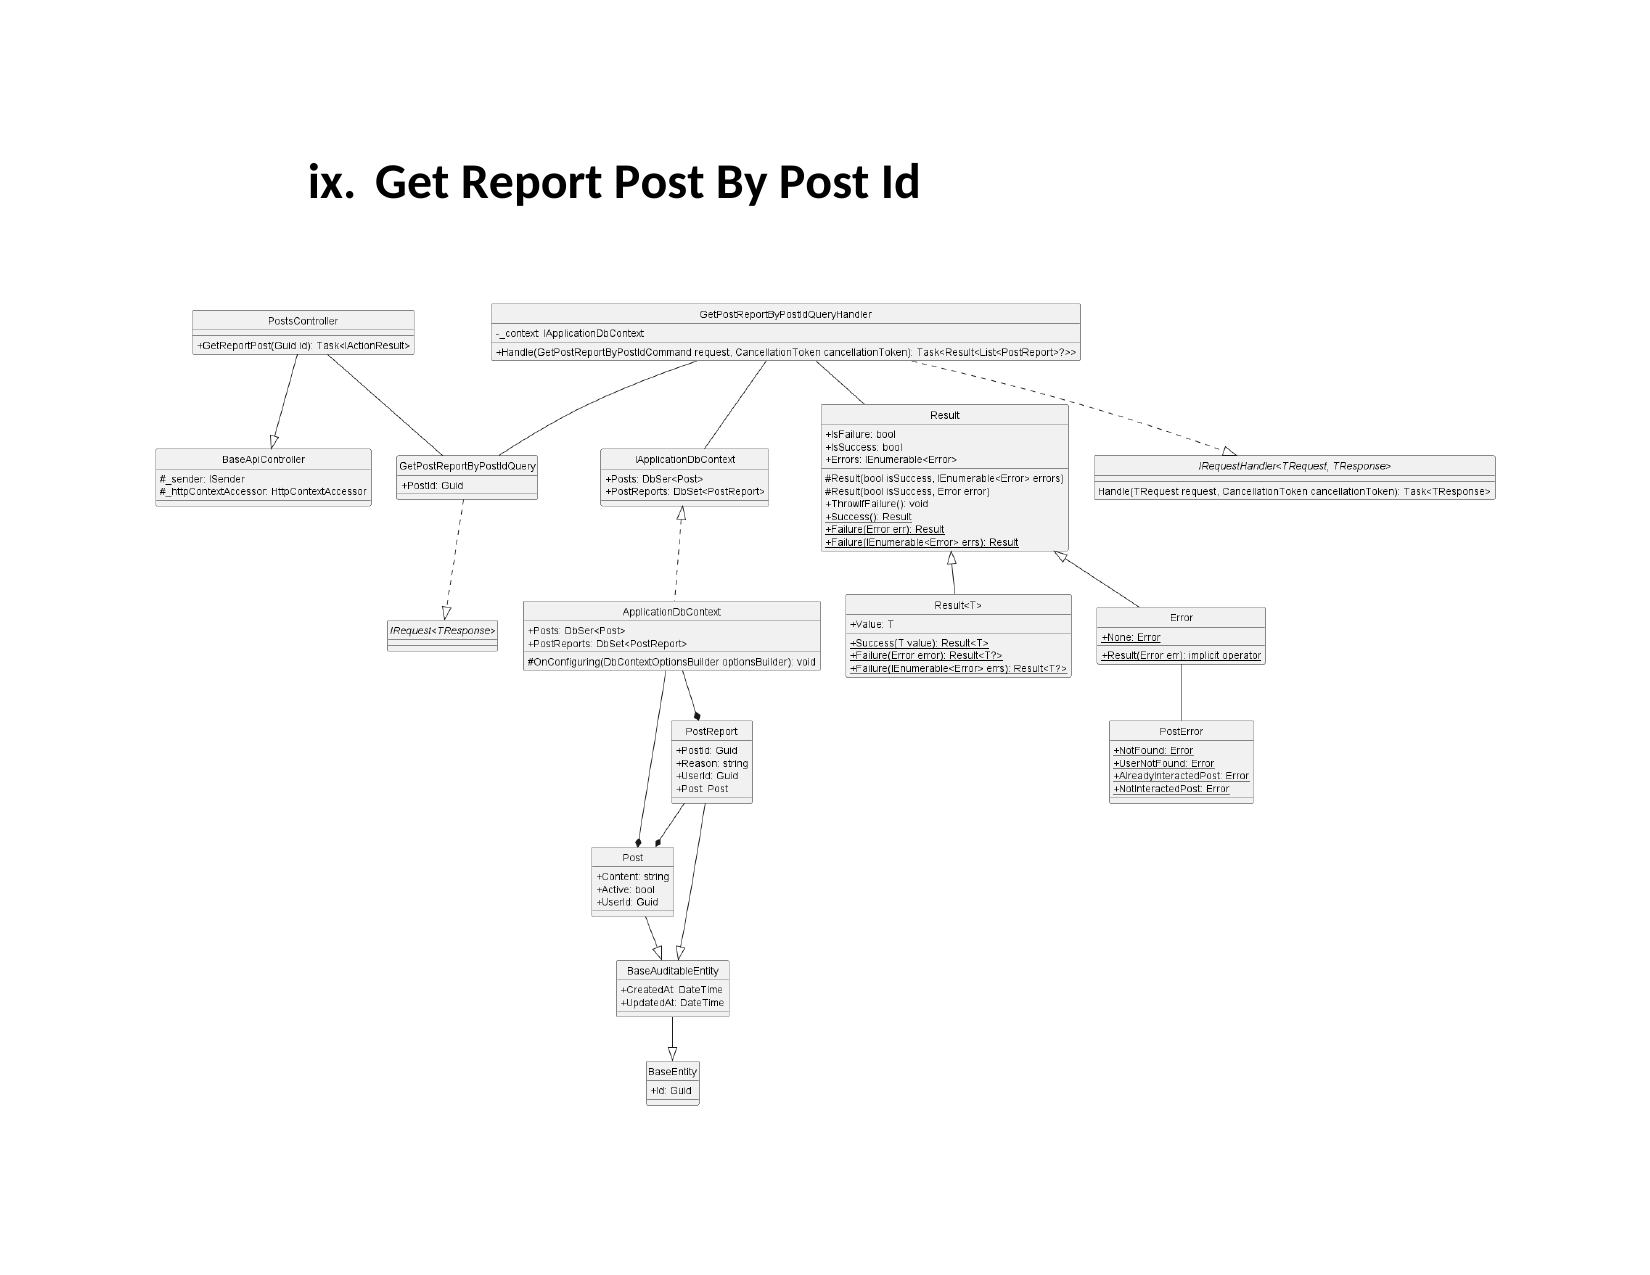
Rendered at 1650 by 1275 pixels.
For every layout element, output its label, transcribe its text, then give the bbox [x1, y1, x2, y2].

picture [150, 298, 1499, 1109]
list Get Report Post By Post Id [356, 150, 1500, 211]
